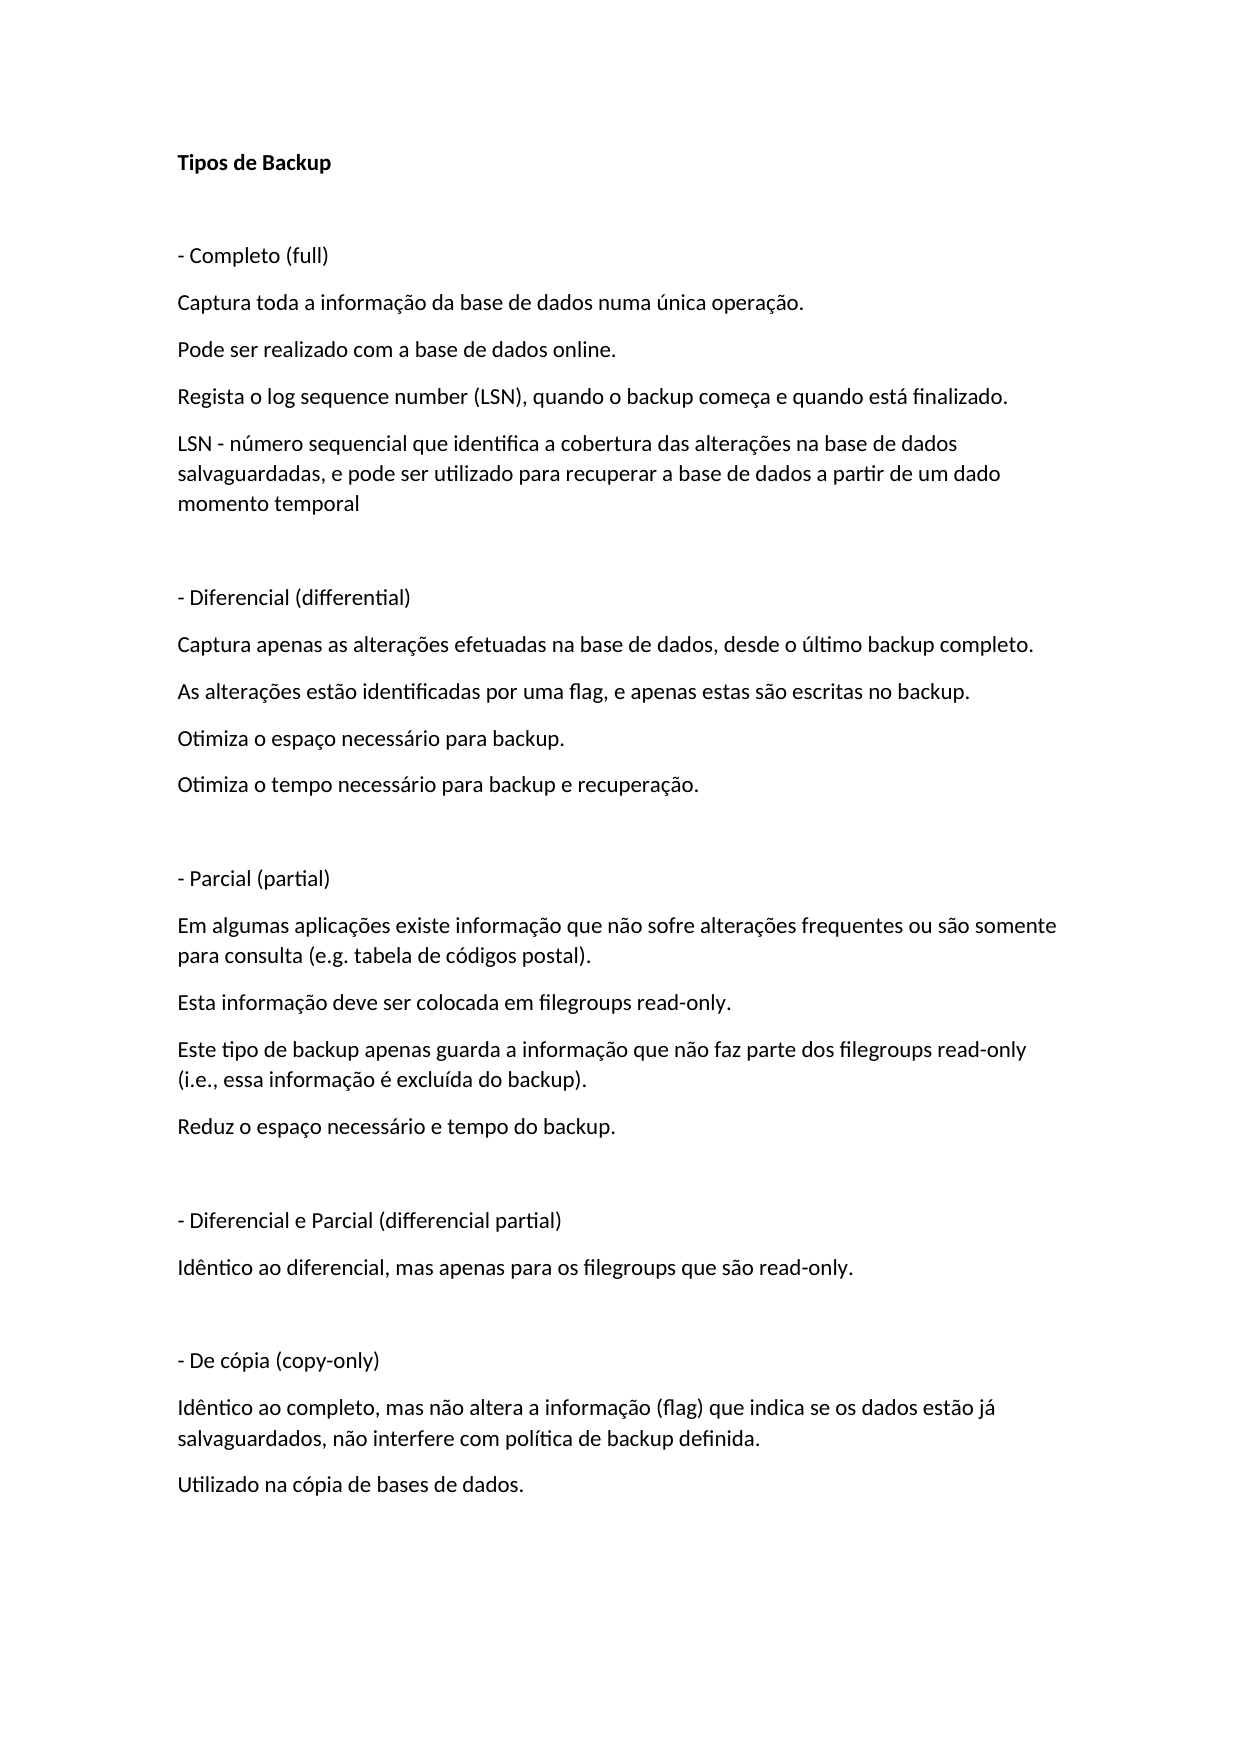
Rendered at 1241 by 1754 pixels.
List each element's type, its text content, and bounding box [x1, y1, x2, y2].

text Esta informação deve ser colocada em filegroups read-only. [177, 988, 1063, 1016]
text Otimiza o espaço necessário para backup. [177, 724, 1063, 752]
text - Completo (full) [177, 241, 1063, 269]
text Reduz o espaço necessário e tempo do backup. [177, 1112, 1063, 1140]
text Captura apenas as alterações efetuadas na base de dados, desde o último backup completo. [177, 630, 1063, 658]
text Pode ser realizado com a base de dados online. [177, 335, 1063, 363]
text Idêntico ao completo, mas não altera a informação (flag) que indica se os dados estão já salvaguardados, não interfere com política de backup definida. [177, 1393, 1063, 1452]
text Captura toda a informação da base de dados numa única operação. [177, 288, 1063, 316]
text Em algumas aplicações existe informação que não sofre alterações frequentes ou são somente para consulta (e.g. tabela de códigos postal). [177, 911, 1063, 969]
text Regista o log sequence number (LSN), quando o backup começa e quando está finalizado. [177, 382, 1063, 410]
text - Parcial (partial) [177, 864, 1063, 892]
text Idêntico ao diferencial, mas apenas para os filegroups que são read-only. [177, 1253, 1063, 1281]
text Otimiza o tempo necessário para backup e recuperação. [177, 771, 1063, 798]
text - Diferencial e Parcial (differencial partial) [177, 1206, 1063, 1234]
text - Diferencial (differential) [177, 583, 1063, 611]
text LSN - número sequencial que identifica a cobertura das alterações na base de dados salvaguardadas, e pode ser utilizado para recuperar a base de dados a partir de um dado momento temporal [177, 429, 1063, 517]
text Tipos de Backup [177, 148, 1063, 176]
text Utilizado na cópia de bases de dados. [177, 1471, 1063, 1498]
text As alterações estão identificadas por uma flag, e apenas estas são escritas no backup. [177, 677, 1063, 705]
text Este tipo de backup apenas guarda a informação que não faz parte dos filegroups read-only (i.e., essa informação é excluída do backup). [177, 1035, 1063, 1093]
text - De cópia (copy-only) [177, 1347, 1063, 1374]
